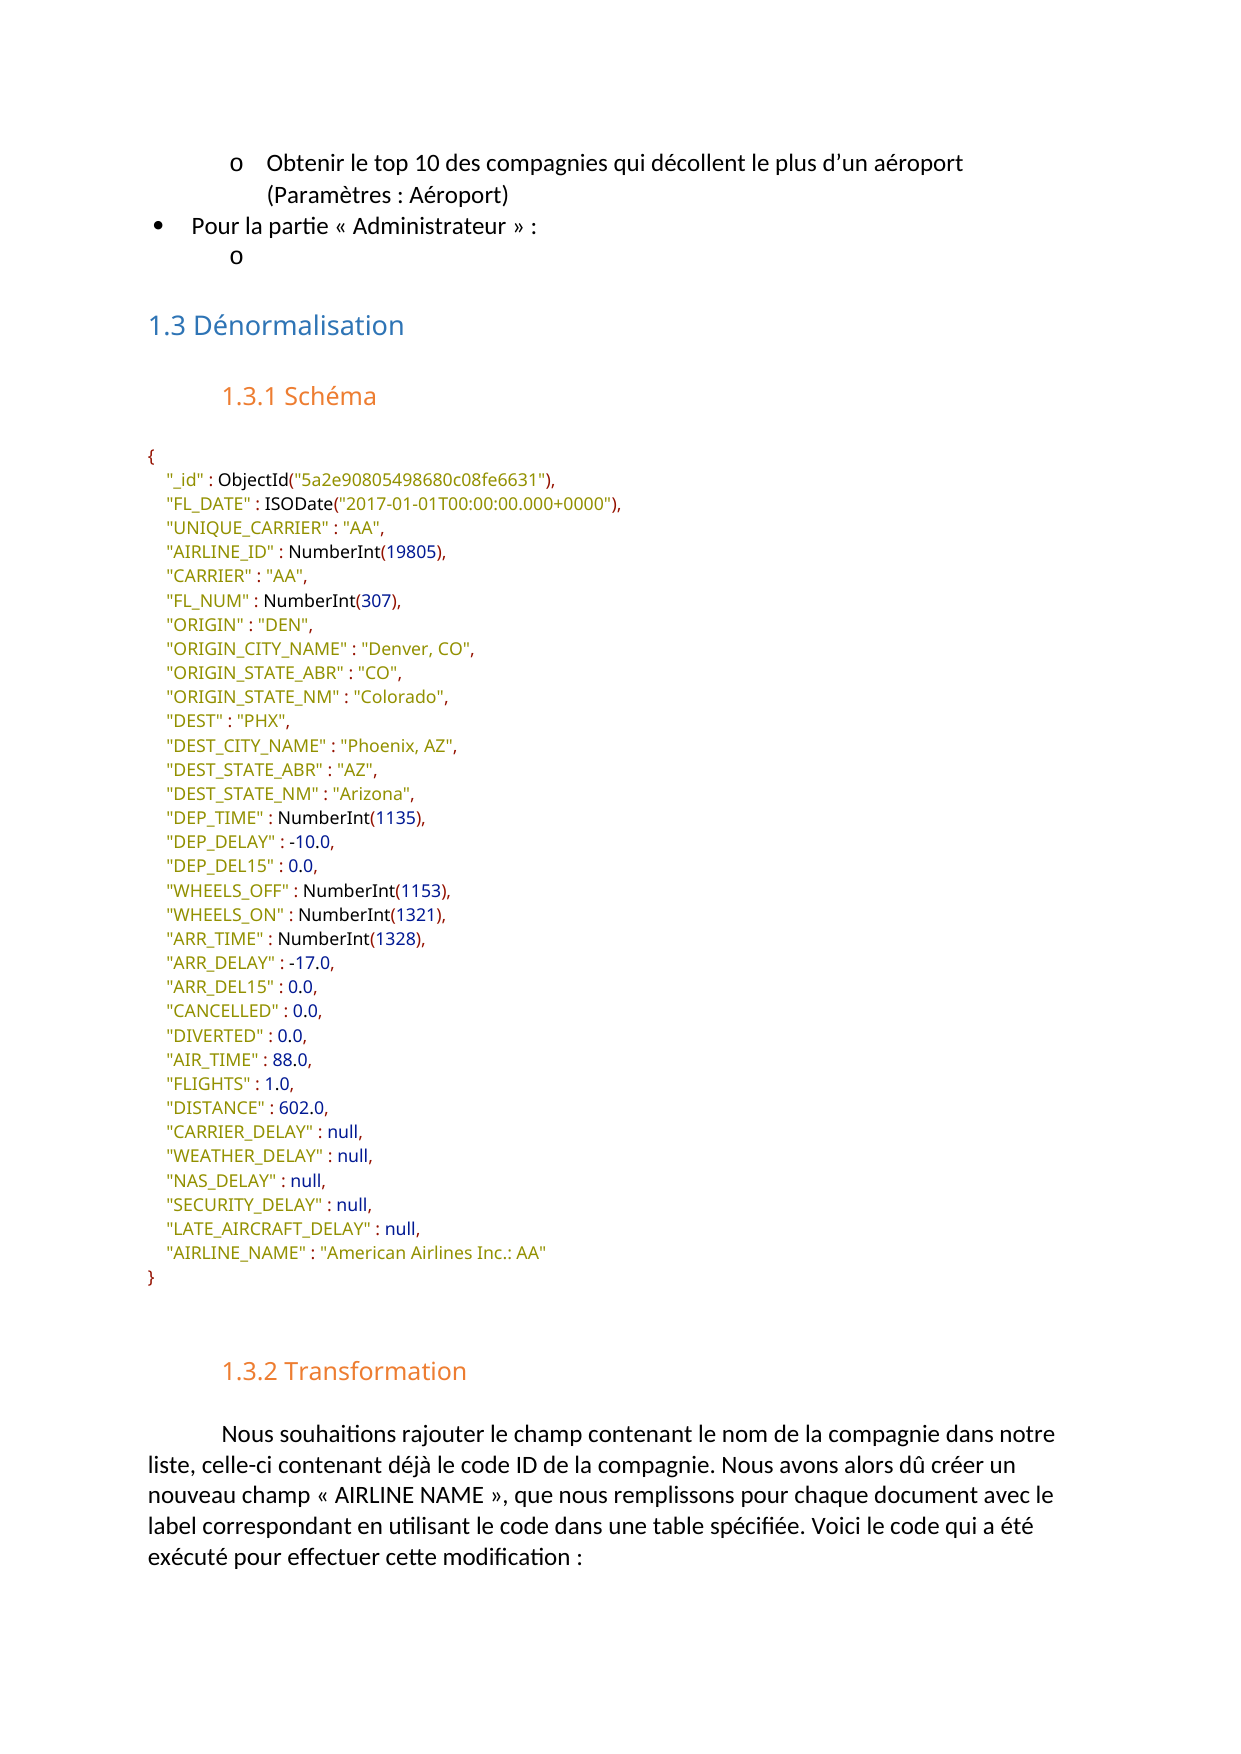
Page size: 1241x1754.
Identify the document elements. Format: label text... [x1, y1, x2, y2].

text "ORIGIN_STATE_NM" : "Colorado", [148, 685, 1093, 709]
text "LATE_AIRCRAFT_DELAY" : null, [148, 1216, 1093, 1241]
text "ARR_DEL15" : 0.0, [148, 975, 1093, 999]
text "WEATHER_DELAY" : null, [148, 1144, 1093, 1168]
text "DEST" : "PHX", [148, 709, 1093, 733]
text "ARR_TIME" : NumberInt(1328), [148, 926, 1093, 951]
text "DEST_STATE_NM" : "Arizona", [148, 781, 1093, 806]
text Nous souhaitions rajouter le champ contenant le nom de la compagnie dans notre liste, celle-ci contenant déjà le code ID de la compagnie. Nous avons alors dû créer un nouveau champ « AIRLINE NAME », que nous remplissons pour chaque document avec le label correspondant en utilisant le code dans une table spécifiée. Voici le code qui a été exécuté pour effectuer cette modification : [148, 1419, 1093, 1571]
text "CARRIER" : "AA", [148, 564, 1093, 588]
text "_id" : ObjectId("5a2e90805498680c08fe6631"), [148, 467, 1093, 491]
text "ORIGIN_STATE_ABR" : "CO", [148, 661, 1093, 685]
text "DEP_DEL15" : 0.0, [148, 854, 1093, 878]
subtitle 1.3.1 Schéma [148, 378, 1093, 412]
list Obtenir le top 10 des compagnies qui décollent le plus d’un aéroport (Paramètres : Aéroport) [229, 148, 1093, 210]
text } [148, 1265, 1093, 1289]
text "CANCELLED" : 0.0, [148, 999, 1093, 1023]
text "DISTANCE" : 602.0, [148, 1096, 1093, 1120]
text "FLIGHTS" : 1.0, [148, 1071, 1093, 1096]
text "UNIQUE_CARRIER" : "AA", [148, 516, 1093, 540]
text "ARR_DELAY" : -17.0, [148, 951, 1093, 975]
text "DEST_STATE_ABR" : "AZ", [148, 757, 1093, 781]
text "WHEELS_OFF" : NumberInt(1153), [148, 878, 1093, 902]
text "DEP_TIME" : NumberInt(1135), [148, 806, 1093, 830]
text "ORIGIN" : "DEN", [148, 612, 1093, 636]
text "ORIGIN_CITY_NAME" : "Denver, CO", [148, 636, 1093, 661]
text "AIRLINE_NAME" : "American Airlines Inc.: AA" [148, 1241, 1093, 1265]
text "AIR_TIME" : 88.0, [148, 1047, 1093, 1071]
text "DEP_DELAY" : -10.0, [148, 830, 1093, 854]
text { [148, 443, 1093, 467]
text "DEST_CITY_NAME" : "Phoenix, AZ", [148, 733, 1093, 757]
subtitle 1.3 Dénormalisation [148, 307, 1093, 344]
subtitle 1.3.2 Transformation [148, 1354, 1093, 1388]
text "CARRIER_DELAY" : null, [148, 1120, 1093, 1144]
text "AIRLINE_ID" : NumberInt(19805), [148, 540, 1093, 564]
text "DIVERTED" : 0.0, [148, 1023, 1093, 1047]
text "WHEELS_ON" : NumberInt(1321), [148, 902, 1093, 926]
list Pour la partie « Administrateur » : [154, 210, 1093, 240]
text "FL_NUM" : NumberInt(307), [148, 588, 1093, 612]
text "NAS_DELAY" : null, [148, 1168, 1093, 1192]
text "SECURITY_DELAY" : null, [148, 1192, 1093, 1216]
text "FL_DATE" : ISODate("2017-01-01T00:00:00.000+0000"), [148, 491, 1093, 516]
